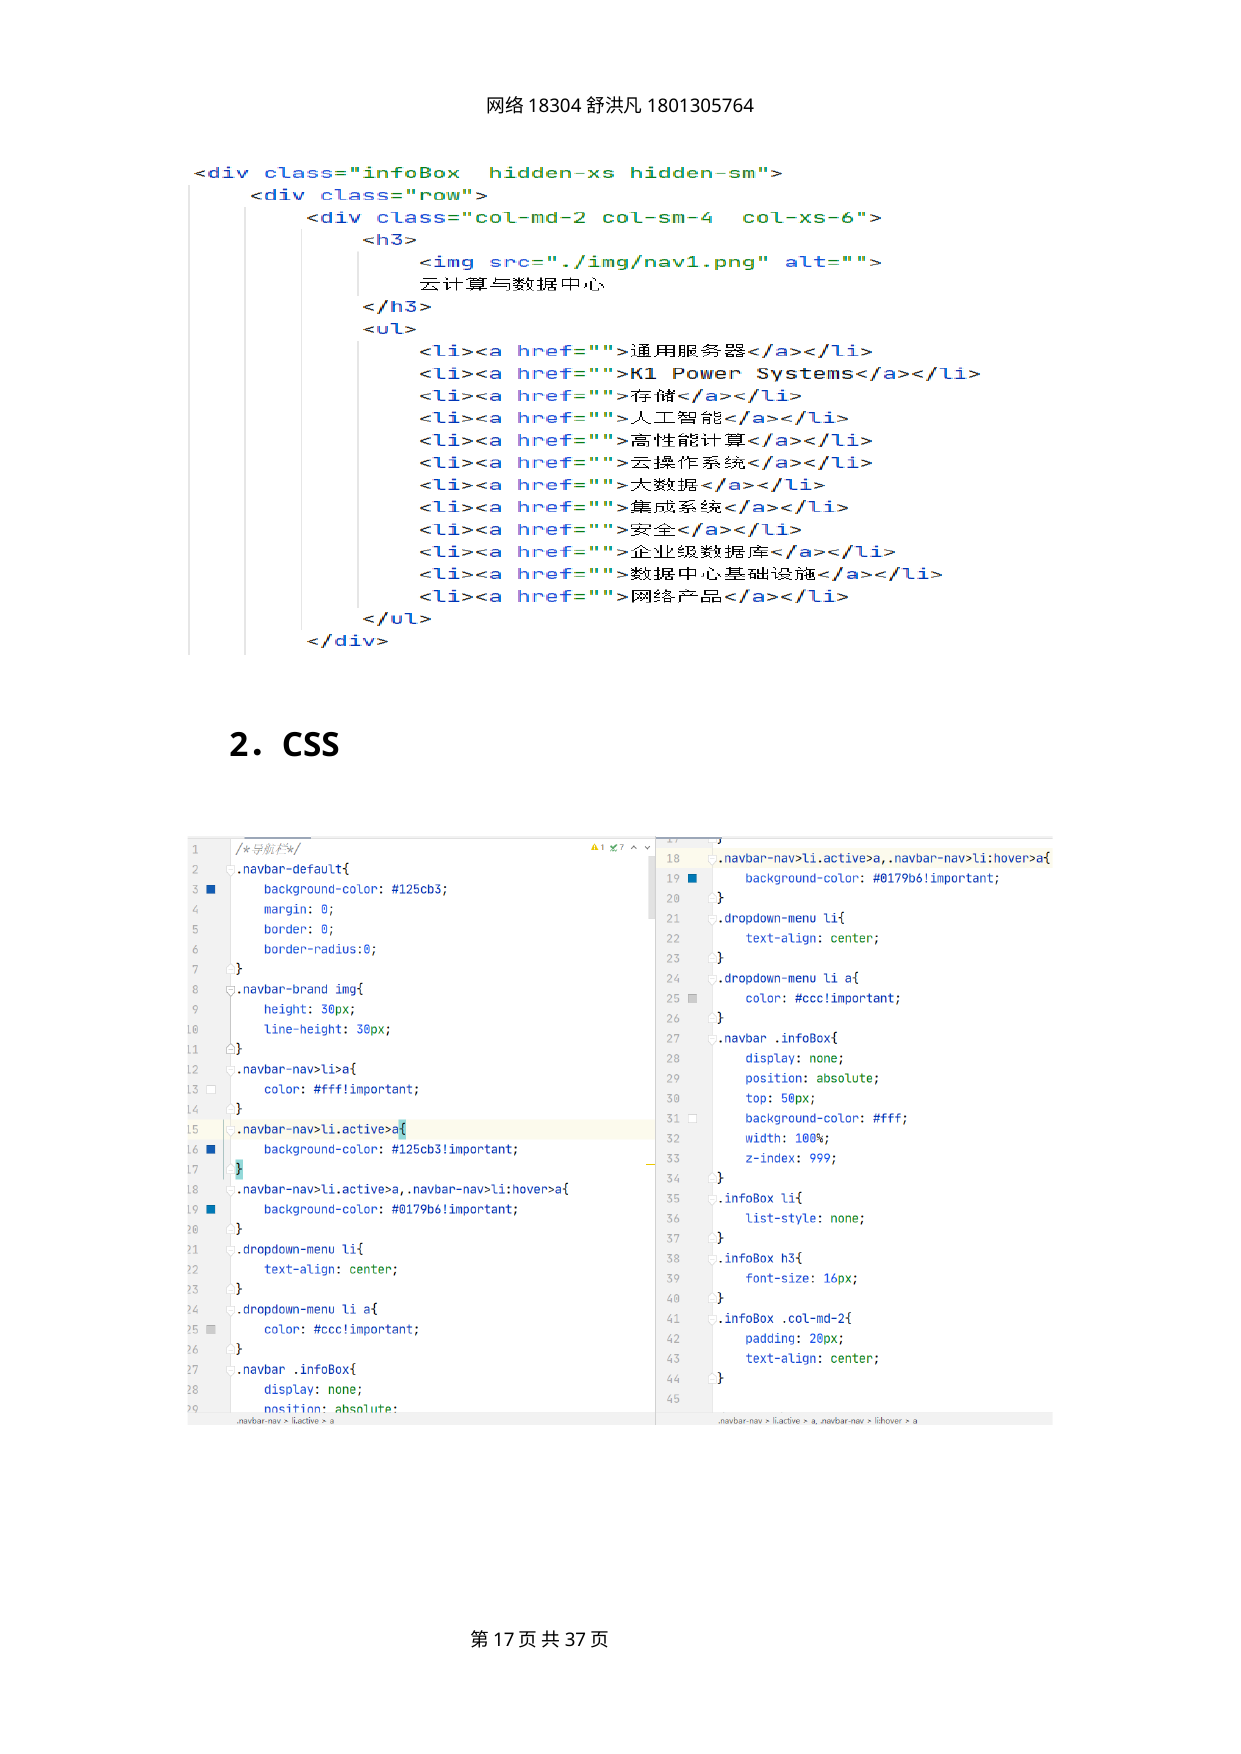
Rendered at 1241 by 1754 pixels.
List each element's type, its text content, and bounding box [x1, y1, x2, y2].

subtitle CSS [187, 709, 1053, 774]
picture [187, 162, 1016, 655]
picture [187, 836, 1053, 1425]
